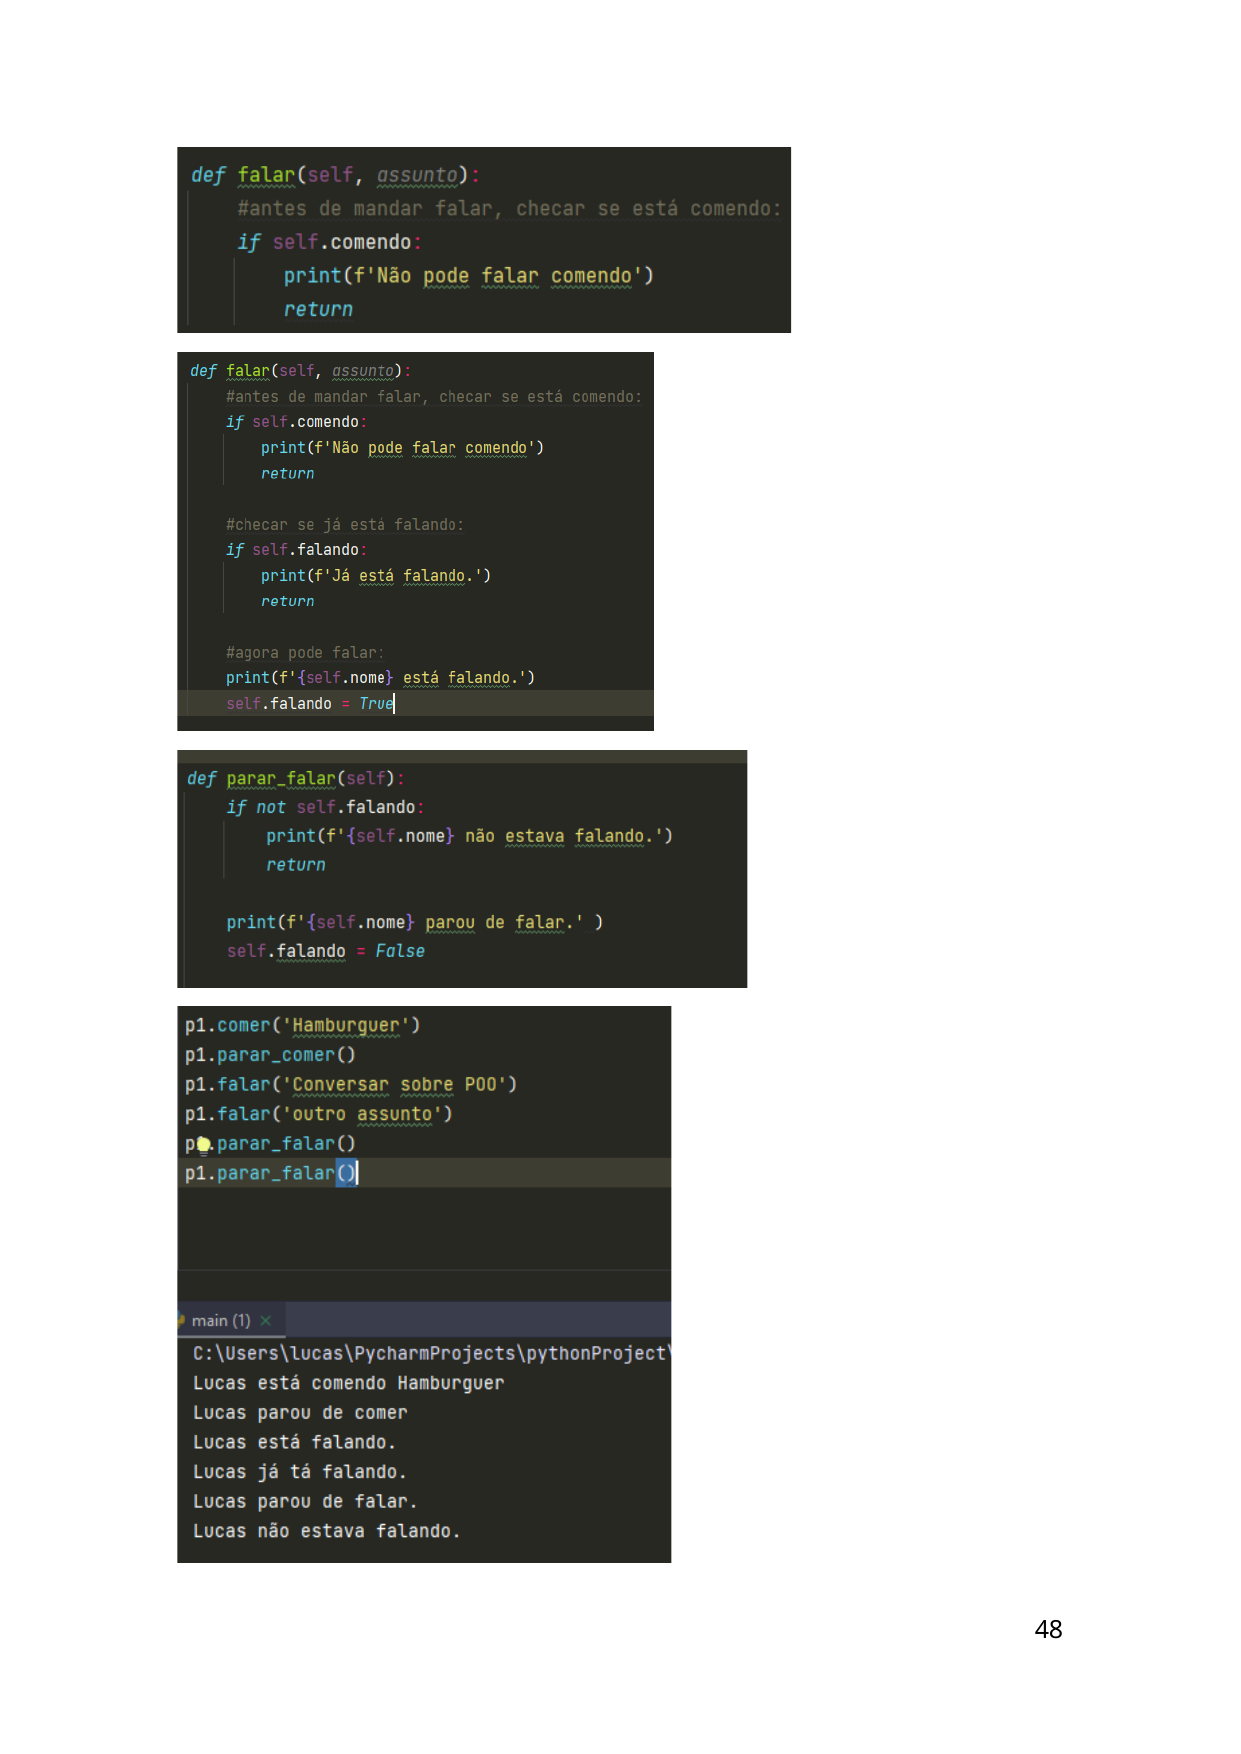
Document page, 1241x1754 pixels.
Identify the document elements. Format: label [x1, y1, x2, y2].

picture [177, 147, 792, 333]
picture [177, 750, 748, 988]
picture [177, 352, 654, 731]
picture [177, 1006, 672, 1563]
